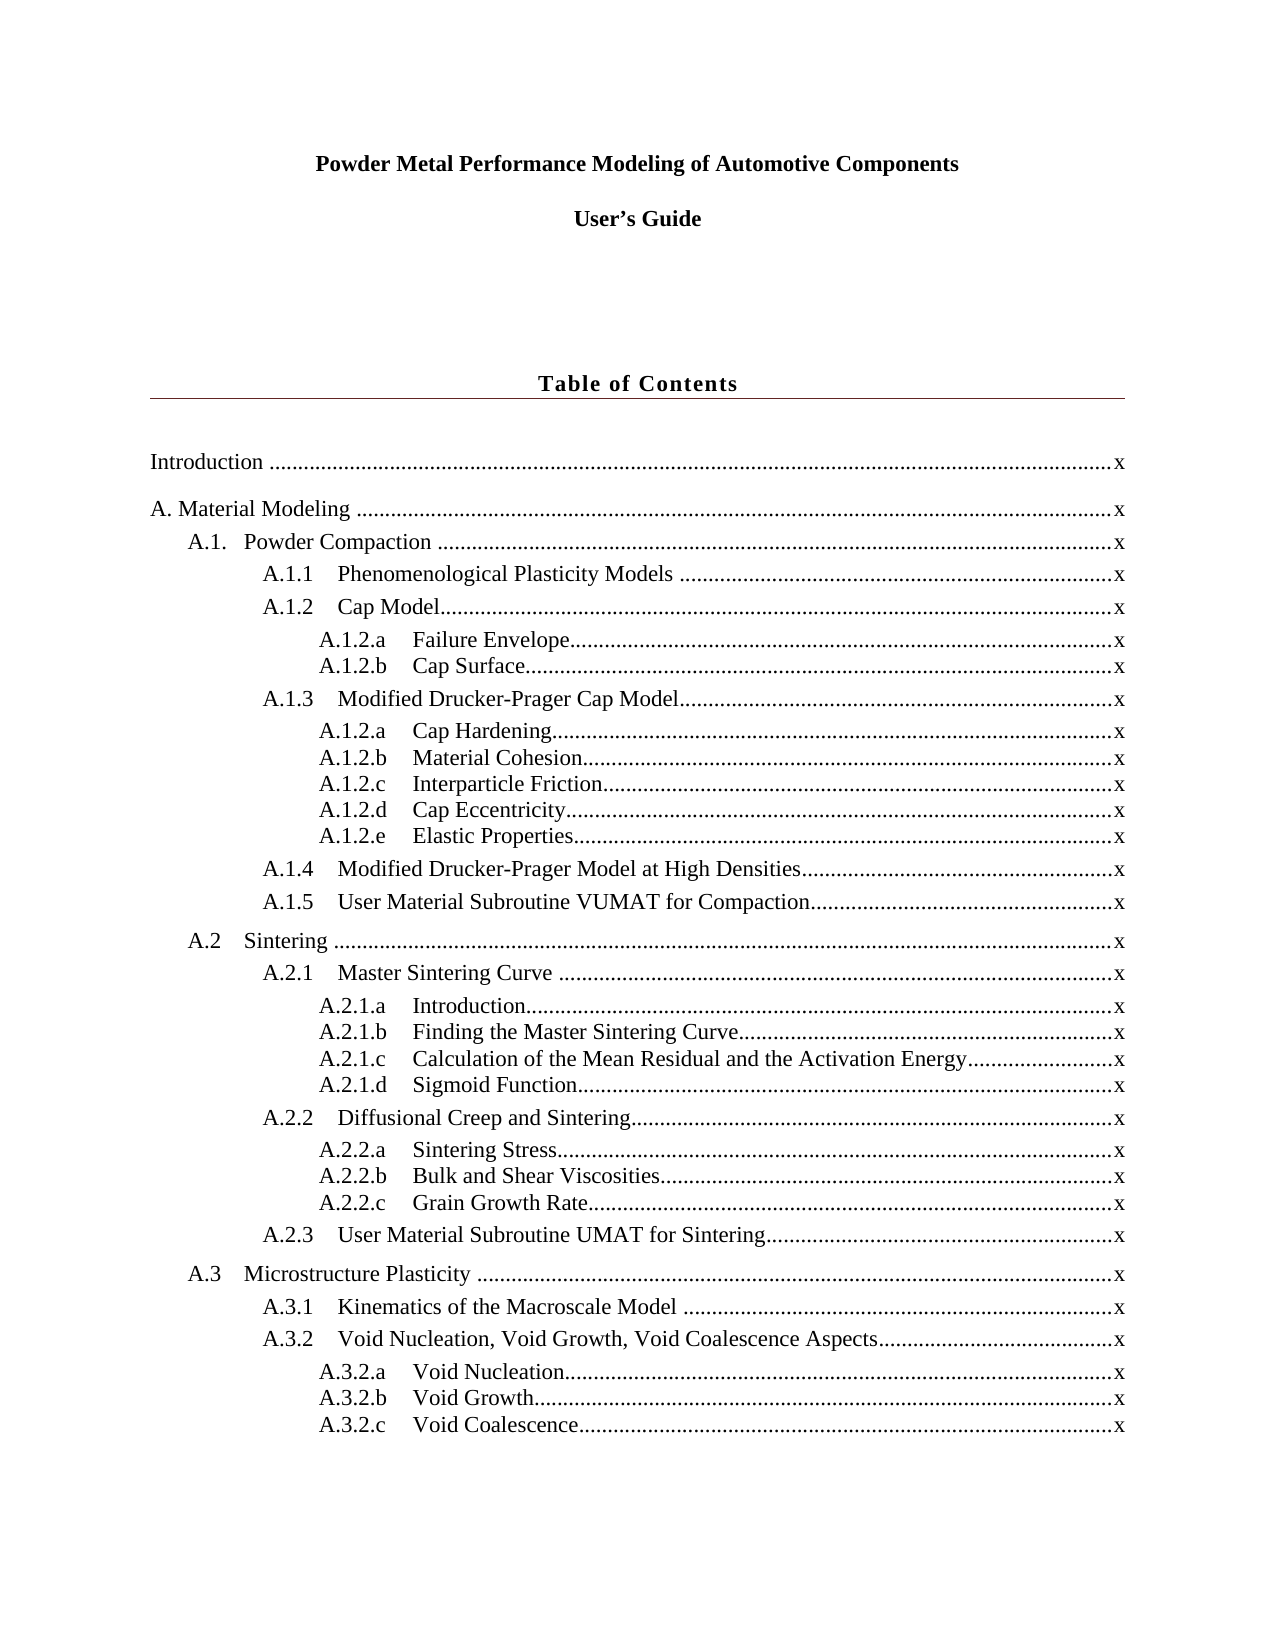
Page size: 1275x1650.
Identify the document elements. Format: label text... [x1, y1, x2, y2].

text A.2.1 Master Sintering Curve x [187, 959, 1125, 986]
text A.2.2 Diffusional Creep and Sintering x [187, 1103, 1125, 1130]
text A.1.5 User Material Subroutine VUMAT for Compaction x [187, 888, 1125, 914]
text A.2.1.c Calculation of the Mean Residual and the Activation Energy x [187, 1044, 1125, 1071]
text A.1.2 Cap Model x [187, 593, 1125, 619]
text Powder Metal Performance Modeling of Automotive Components [150, 150, 1125, 176]
text A.1.2.b Cap Surface x [187, 652, 1125, 678]
text Introduction x [150, 448, 1125, 474]
text A.2.1.b Finding the Master Sintering Curve x [187, 1018, 1125, 1044]
text A.2.2.b Bulk and Shear Viscosities x [187, 1162, 1125, 1189]
text A.1. Powder Compaction x [187, 528, 1125, 554]
text User’s Guide [150, 205, 1125, 232]
text A.2 Sintering x [187, 927, 1125, 953]
text A.3 Microstructure Plasticity x [187, 1260, 1125, 1287]
text A.1.4 Modified Drucker-Prager Model at High Densities x [187, 855, 1125, 882]
text A.2.3 User Material Subroutine UMAT for Sintering x [187, 1221, 1125, 1248]
text A.1.2.b Material Cohesion x [187, 743, 1125, 770]
text A.2.1.a Introduction x [187, 992, 1125, 1018]
text A.1.3 Modified Drucker-Prager Cap Model x [187, 684, 1125, 711]
subtitle Table of Contents [150, 370, 1125, 398]
text A. Material Modeling x [150, 495, 1125, 522]
text A.3.2 Void Nucleation, Void Growth, Void Coalescence Aspects x [187, 1326, 1125, 1352]
text A.2.2.c Grain Growth Rate x [187, 1189, 1125, 1215]
text A.1.1 Phenomenological Plasticity Models x [187, 560, 1125, 587]
text A.3.2.b Void Growth x [187, 1384, 1125, 1411]
text A.3.2.c Void Coalescence x [187, 1411, 1125, 1437]
text A.2.1.d Sigmoid Function x [187, 1071, 1125, 1097]
text A.3.1 Kinematics of the Macroscale Model x [187, 1293, 1125, 1319]
text A.1.2.a Failure Envelope x [187, 626, 1125, 652]
text A.1.2.c Interparticle Friction x [187, 770, 1125, 796]
text A.2.2.a Sintering Stress x [187, 1136, 1125, 1162]
text A.1.2.e Elastic Properties x [187, 823, 1125, 849]
text A.3.2.a Void Nucleation x [187, 1358, 1125, 1384]
text A.1.2.a Cap Hardening x [187, 717, 1125, 743]
text A.1.2.d Cap Eccentricity x [187, 796, 1125, 823]
